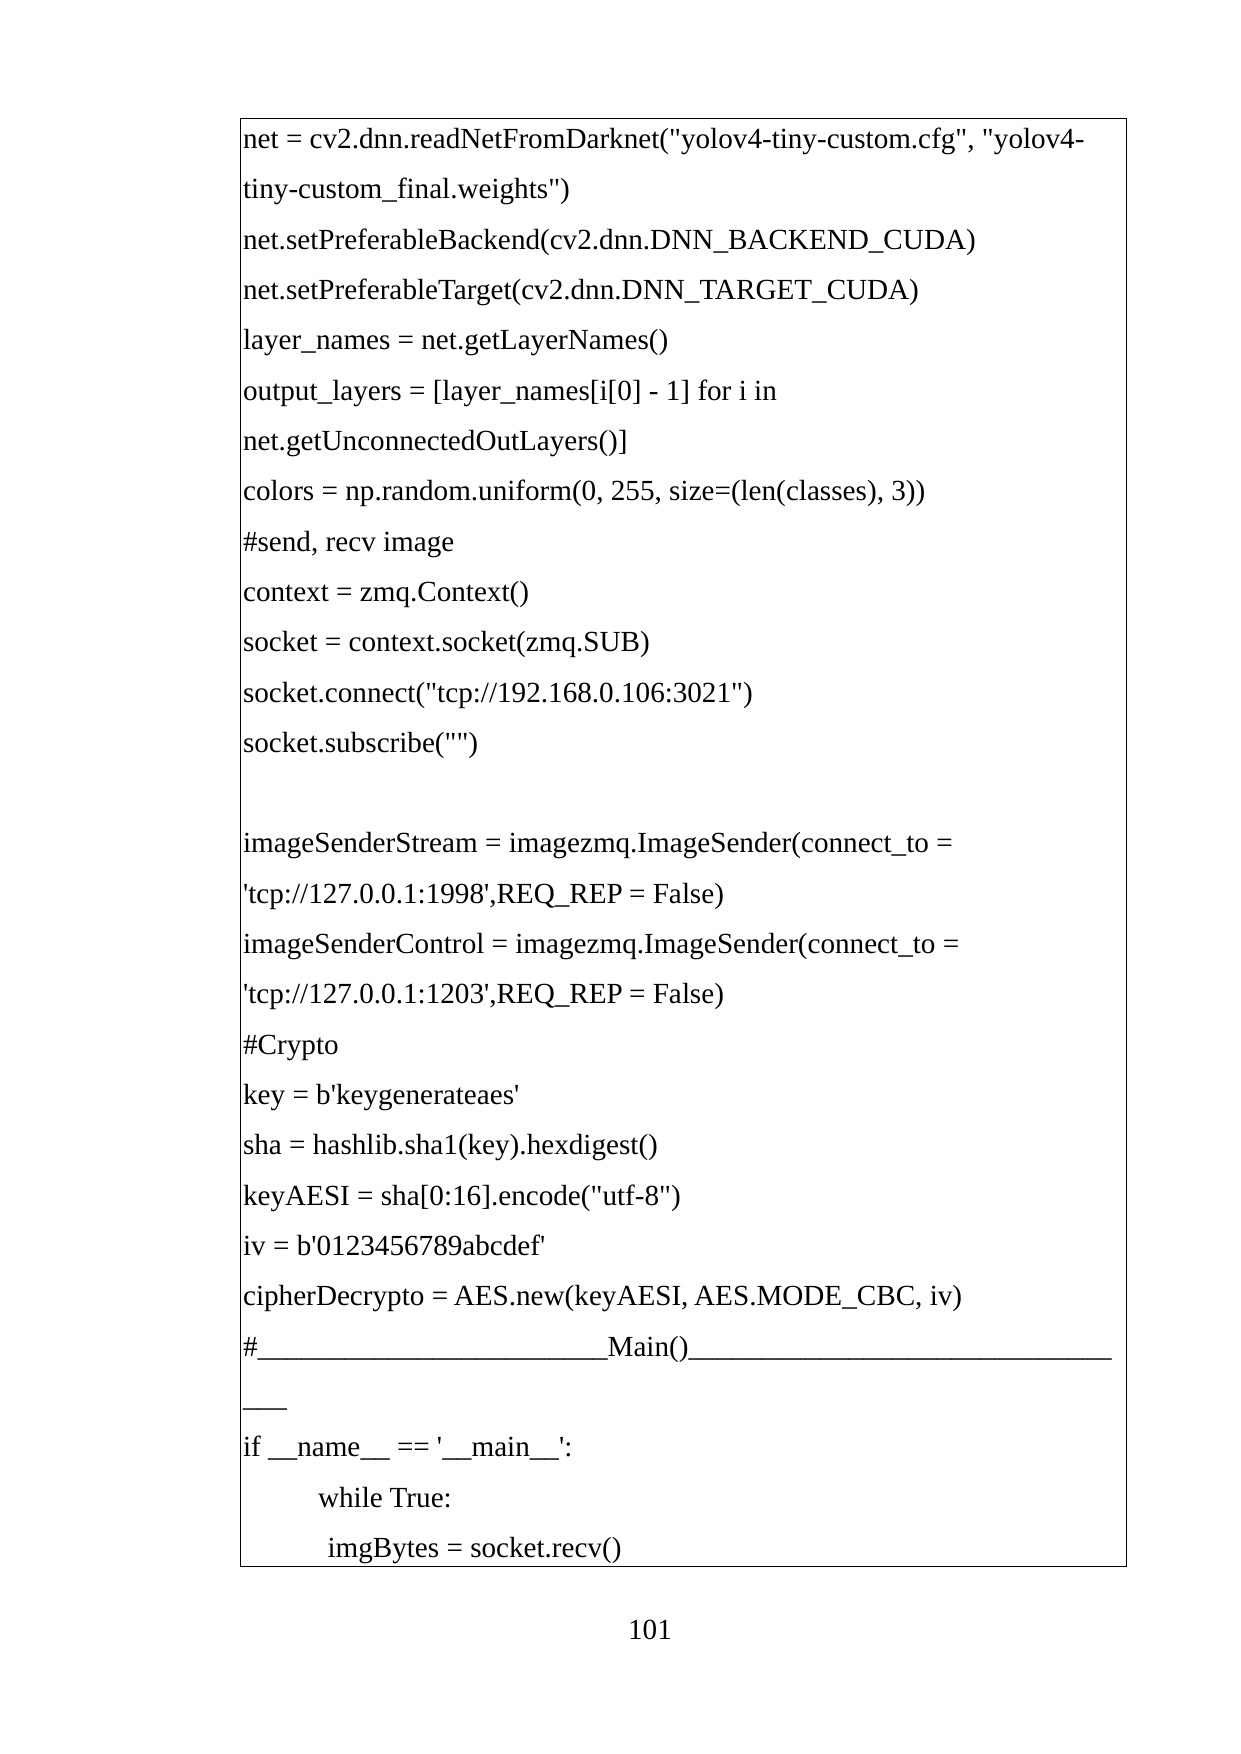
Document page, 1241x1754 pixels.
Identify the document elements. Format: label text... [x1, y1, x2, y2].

text imageSenderControl = imagezmq.ImageSender(connect_to = 'tcp://127.0.0.1:1203',REQ_REP = False) [241, 923, 1126, 1010]
text sha = hashlib.sha1(key).hexdigest() [241, 1124, 1126, 1161]
text net.setPreferableTarget(cv2.dnn.DNN_TARGET_CUDA) [241, 269, 1126, 306]
text output_layers = [layer_names[i[0] - 1] for i in net.getUnconnectedOutLayers()] [241, 370, 1126, 457]
text while True: [241, 1477, 1126, 1513]
text socket.connect("tcp://192.168.0.106:3021") [241, 672, 1126, 708]
text net.setPreferableBackend(cv2.dnn.DNN_BACKEND_CUDA) [241, 219, 1126, 255]
text keyAESI = sha[0:16].encode("utf-8") [241, 1175, 1126, 1211]
text context = zmq.Context() [241, 571, 1126, 608]
text #________________________Main()________________________________ [241, 1326, 1126, 1413]
text socket = context.socket(zmq.SUB) [241, 621, 1126, 658]
text cipherDecrypto = AES.new(keyAESI, AES.MODE_CBC, iv) [241, 1275, 1126, 1312]
text key = b'keygenerateaes' [241, 1074, 1126, 1111]
text layer_names = net.getLayerNames() [241, 319, 1126, 356]
text #send, recv image [241, 521, 1126, 557]
text if __name__ == '__main__': [241, 1426, 1126, 1463]
text imgBytes = socket.recv() [241, 1527, 1126, 1566]
text imageSenderStream = imagezmq.ImageSender(connect_to = 'tcp://127.0.0.1:1998',REQ_REP = False) [241, 822, 1126, 909]
text #Crypto [241, 1024, 1126, 1060]
text net = cv2.dnn.readNetFromDarknet("yolov4-tiny-custom.cfg", "yolov4-tiny-custom_final.weights") [241, 119, 1126, 205]
text iv = b'0123456789abcdef' [241, 1225, 1126, 1262]
text colors = np.random.uniform(0, 255, size=(len(classes), 3)) [241, 470, 1126, 507]
text socket.subscribe("") [241, 722, 1126, 758]
